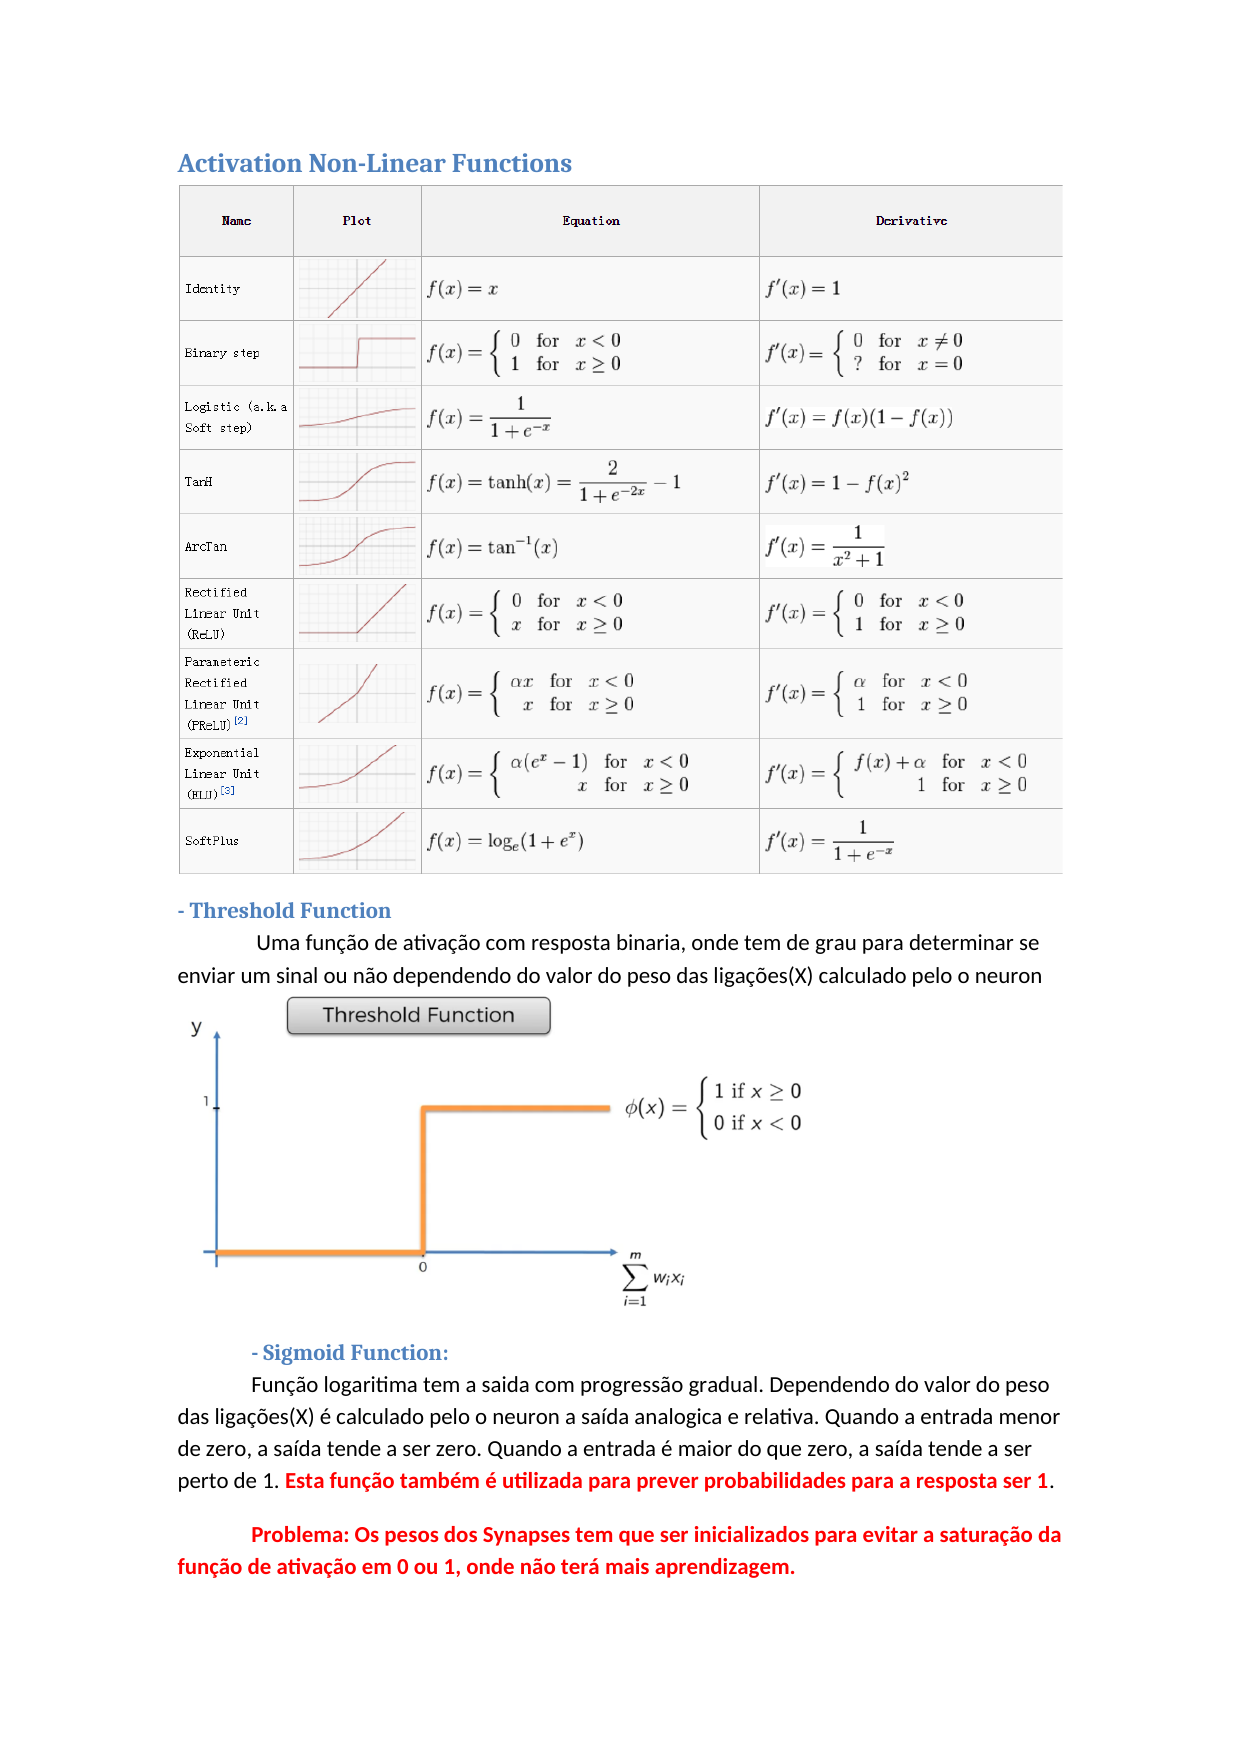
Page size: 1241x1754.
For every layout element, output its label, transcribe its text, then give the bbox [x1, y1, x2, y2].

subtitle Activation Non-Linear Functions [177, 148, 1063, 179]
picture [177, 183, 1063, 874]
picture [177, 992, 815, 1315]
text Função logaritima tem a saida com progressão gradual. Dependendo do valor do peso das ligações(X) é calculado pelo o neuron a saída analogica e relativa. Quando a entrada menor de zero, a saída tende a ser zero. Quando a entrada é maior do que zero, a saída tende a ser perto de 1. Esta função também é utilizada para prever probabilidades para a resposta ser 1. [177, 1370, 1063, 1495]
text Problema: Os pesos dos Synapses tem que ser inicializados para evitar a saturação da função de ativação em 0 ou 1, onde não terá mais aprendizagem. [177, 1520, 1063, 1580]
subtitle - Sigmoid Function: [177, 1340, 1063, 1366]
subtitle - Threshold Function [177, 898, 1063, 925]
